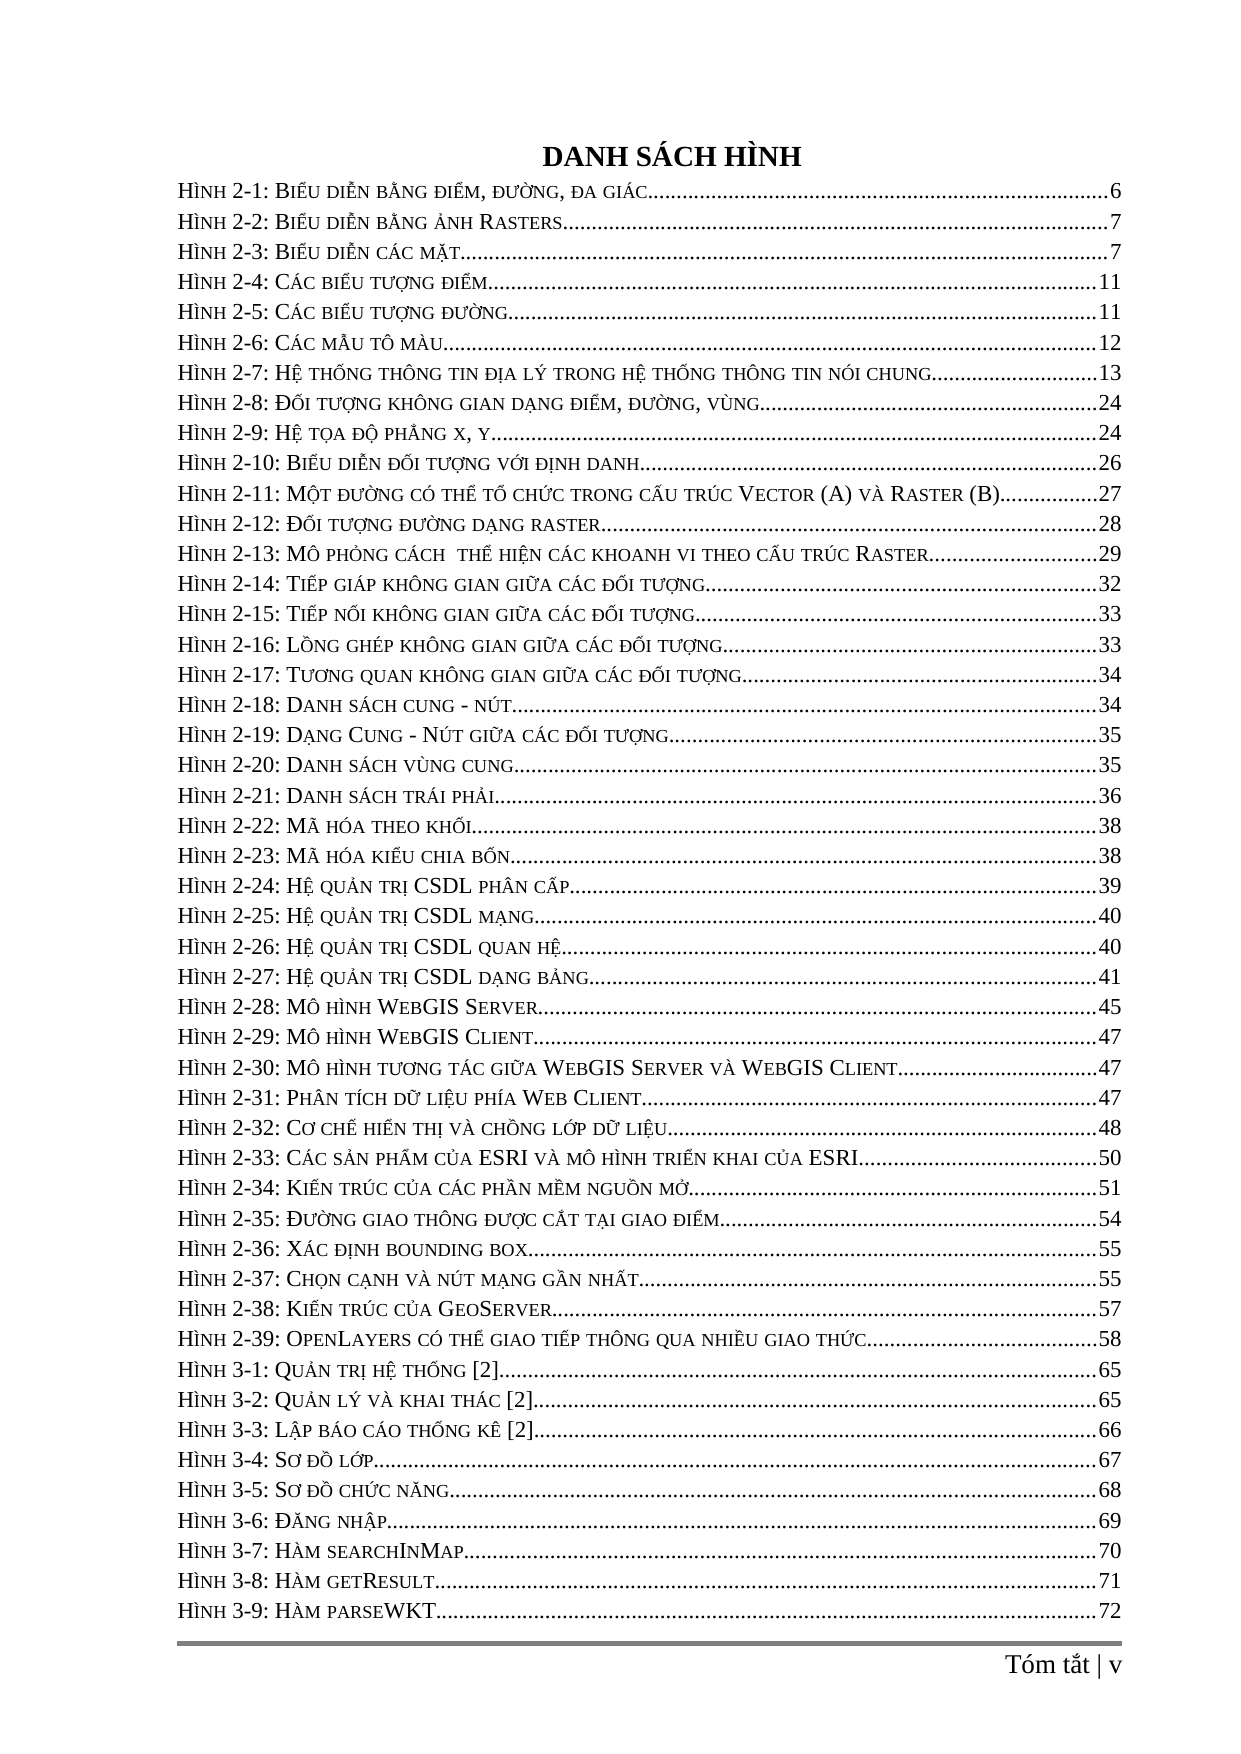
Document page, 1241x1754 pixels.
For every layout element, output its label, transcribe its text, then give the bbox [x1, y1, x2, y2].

text Hình 2-30: Mô hình tương tác giữa WebGIS Server và WebGIS Client 47 [177, 1053, 1122, 1080]
text Hình 3-3: Lập báo cáo thống kê [2] 66 [177, 1416, 1122, 1442]
text Hình 2-26: Hệ quản trị CSDL quan hệ 40 [177, 933, 1122, 959]
text Hình 2-14: Tiếp giáp không gian giữa các đối tượng 32 [177, 570, 1122, 597]
text Hình 2-25: Hệ quản trị CSDL mạng 40 [177, 902, 1122, 929]
text Hình 2-31: Phân tích dữ liệu phía Web Client 47 [177, 1084, 1122, 1110]
text Hình 2-17: Tương quan không gian giữa các đối tượng 34 [177, 661, 1122, 687]
text Hình 2-12: Đối tượng đường dạng raster 28 [177, 510, 1122, 536]
text Hình 2-6: Các mẫu tô màu 12 [177, 328, 1122, 355]
text Hình 2-22: Mã hóa theo khối 38 [177, 812, 1122, 838]
text Hình 2-28: Mô hình WebGIS Server 45 [177, 993, 1122, 1019]
text Hình 2-5: Các biểu tượng đường 11 [177, 298, 1122, 325]
text Hình 2-8: Đối tượng không gian dạng điểm, đường, vùng 24 [177, 389, 1122, 415]
text Hình 2-36: Xác định bounding box 55 [177, 1235, 1122, 1261]
text Hình 2-21: Danh sách trái phải 36 [177, 782, 1122, 808]
text Hình 2-34: Kiến trúc của các phần mềm nguồn mở 51 [177, 1174, 1122, 1201]
text Hình 3-4: Sơ đồ lớp 67 [177, 1446, 1122, 1473]
text Hình 2-15: Tiếp nối không gian giữa các đối tượng 33 [177, 600, 1122, 627]
text Hình 2-33: Các sản phẩm của ESRI và mô hình triển khai của ESRI 50 [177, 1144, 1122, 1171]
text Hình 2-13: Mô phỏng cách thể hiện các khoanh vi theo cấu trúc Raster 29 [177, 540, 1122, 566]
text Hình 2-18: Danh sách cung - nút 34 [177, 691, 1122, 717]
text Hình 3-2: Quản lý và khai thác [2] 65 [177, 1386, 1122, 1412]
text Hình 2-38: Kiến trúc của GeoServer 57 [177, 1295, 1122, 1322]
text Hình 2-37: Chọn cạnh và nút mạng gần nhất 55 [177, 1265, 1122, 1291]
text Hình 2-7: Hệ thống thông tin địa lý trong hệ thống thông tin nói chung 13 [177, 359, 1122, 385]
text Hình 2-1: Biểu diễn bằng điểm, đường, đa giác 6 [177, 177, 1122, 204]
text Hình 2-32: Cơ chế hiển thị và chồng lớp dữ liệu 48 [177, 1114, 1122, 1140]
text Hình 2-39: OpenLayers có thể giao tiếp thông qua nhiều giao thức 58 [177, 1325, 1122, 1352]
text Hình 2-27: Hệ quản trị CSDL dạng bảng 41 [177, 963, 1122, 989]
text Hình 2-3: Biểu diễn các mặt 7 [177, 238, 1122, 264]
text Hình 3-7: Hàm searchInMap 70 [177, 1537, 1122, 1563]
text Hình 2-35: Đường giao thông được cắt tại giao điểm 54 [177, 1204, 1122, 1231]
text Hình 2-20: Danh sách vùng cung 35 [177, 751, 1122, 778]
text Hình 3-6: Đăng nhập 69 [177, 1507, 1122, 1533]
text Hình 2-4: Các biểu tượng điểm 11 [177, 268, 1122, 294]
text Hình 2-24: Hệ quản trị CSDL phân cấp 39 [177, 872, 1122, 899]
text Hình 2-9: Hệ tọa độ phẳng x, y 24 [177, 419, 1122, 446]
text Hình 2-23: Mã hóa kiểu chia bốn 38 [177, 842, 1122, 868]
subtitle Danh sách hình [177, 139, 1122, 172]
text Hình 3-1: Quản trị hệ thống [2] 65 [177, 1356, 1122, 1382]
text Hình 2-10: Biểu diễn đối tượng với định danh 26 [177, 449, 1122, 476]
text Hình 3-5: Sơ đồ chức năng 68 [177, 1476, 1122, 1503]
text Hình 2-19: Dạng Cung - Nút giữa các đối tượng 35 [177, 721, 1122, 748]
text Hình 2-11: Một đường có thể tổ chức trong cấu trúc Vector (A) và Raster (B) 27 [177, 479, 1122, 506]
text Hình 3-9: Hàm parseWKT 72 [177, 1597, 1122, 1624]
text Hình 2-16: Lồng ghép không gian giữa các đối tượng 33 [177, 631, 1122, 657]
text Hình 2-2: Biểu diễn bằng ảnh Rasters 7 [177, 208, 1122, 234]
text Hình 3-8: Hàm getResult 71 [177, 1567, 1122, 1593]
text Hình 2-29: Mô hình WebGIS Client 47 [177, 1023, 1122, 1050]
